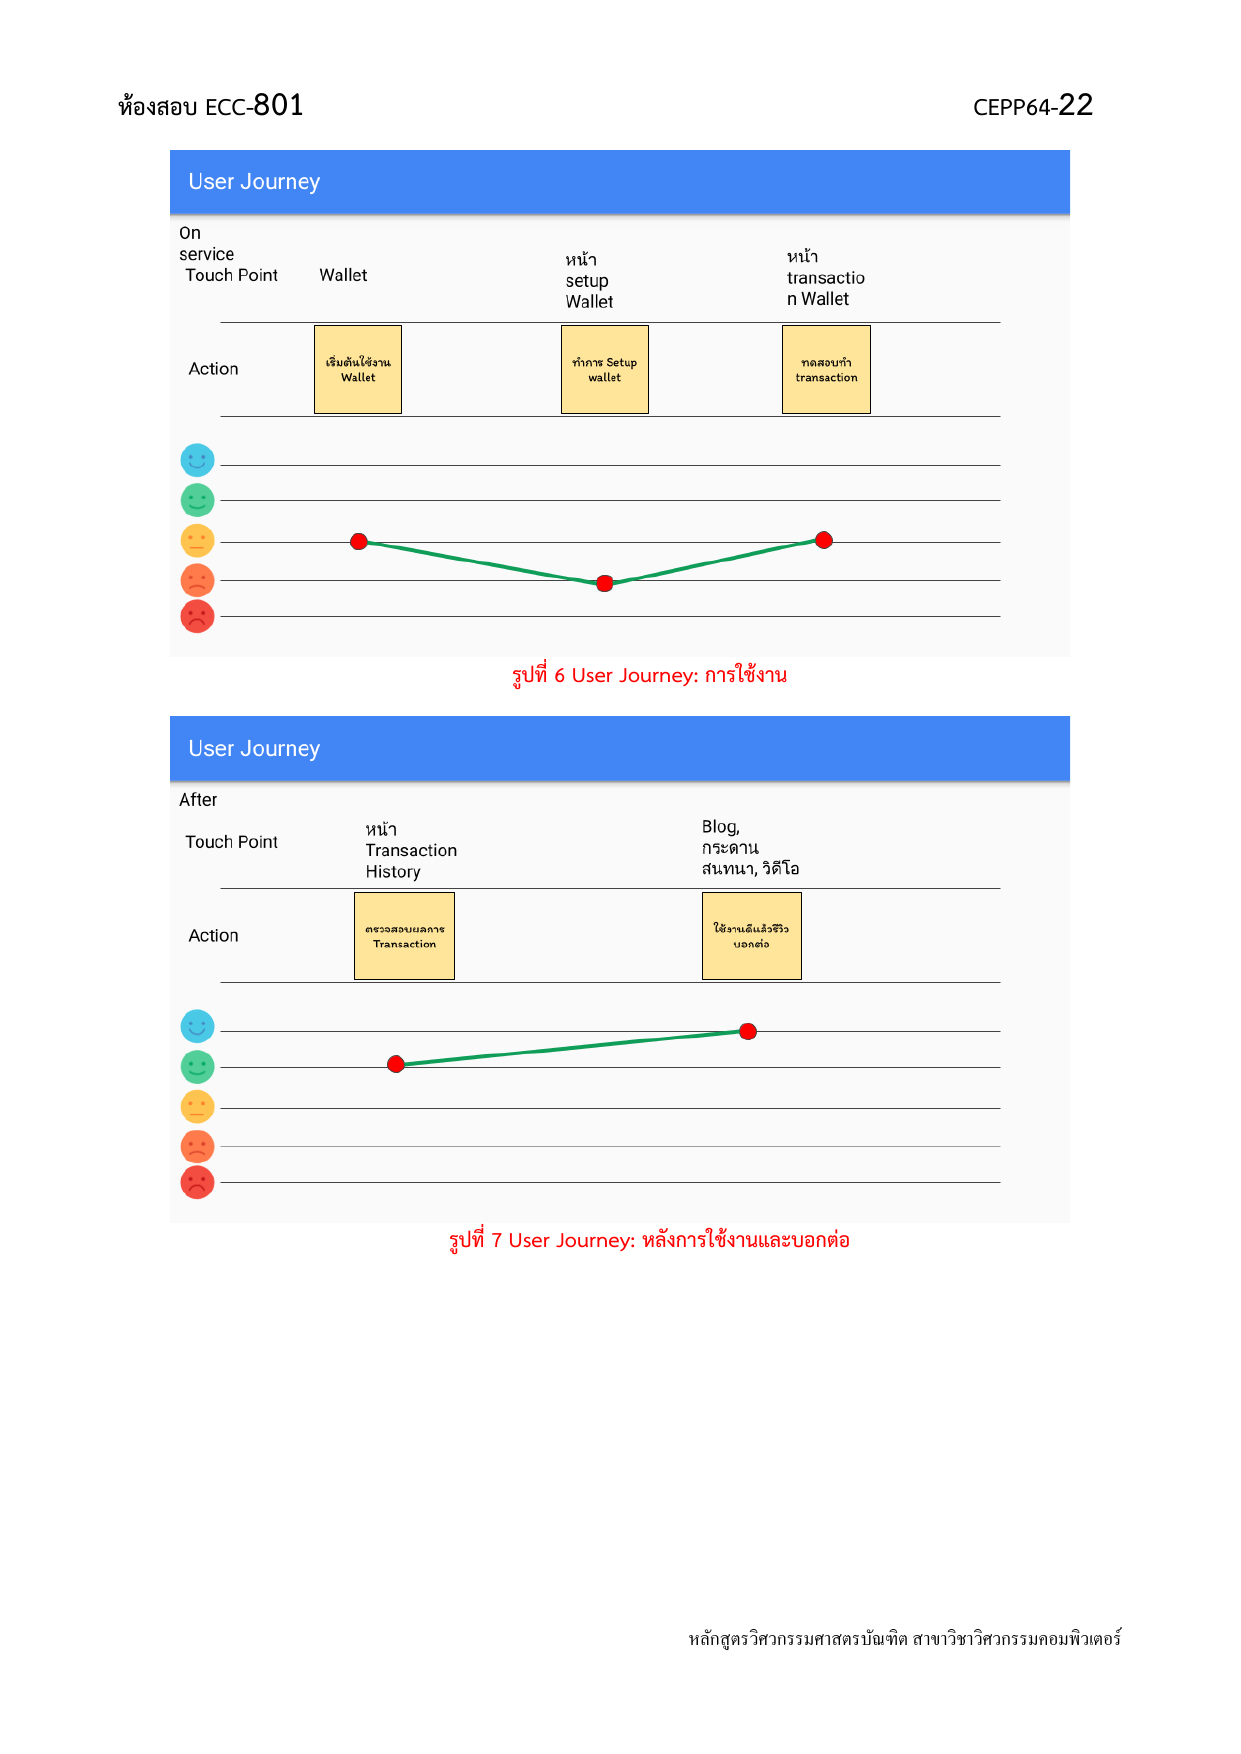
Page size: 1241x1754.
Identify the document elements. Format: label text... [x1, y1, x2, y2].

text รูปที่ 6 User Journey: การใช้งาน [118, 657, 1122, 696]
picture [170, 150, 1071, 657]
picture [170, 716, 1071, 1223]
text รูปที่ 7 User Journey: หลังการใช้งานและบอกต่อ [118, 1222, 1122, 1261]
